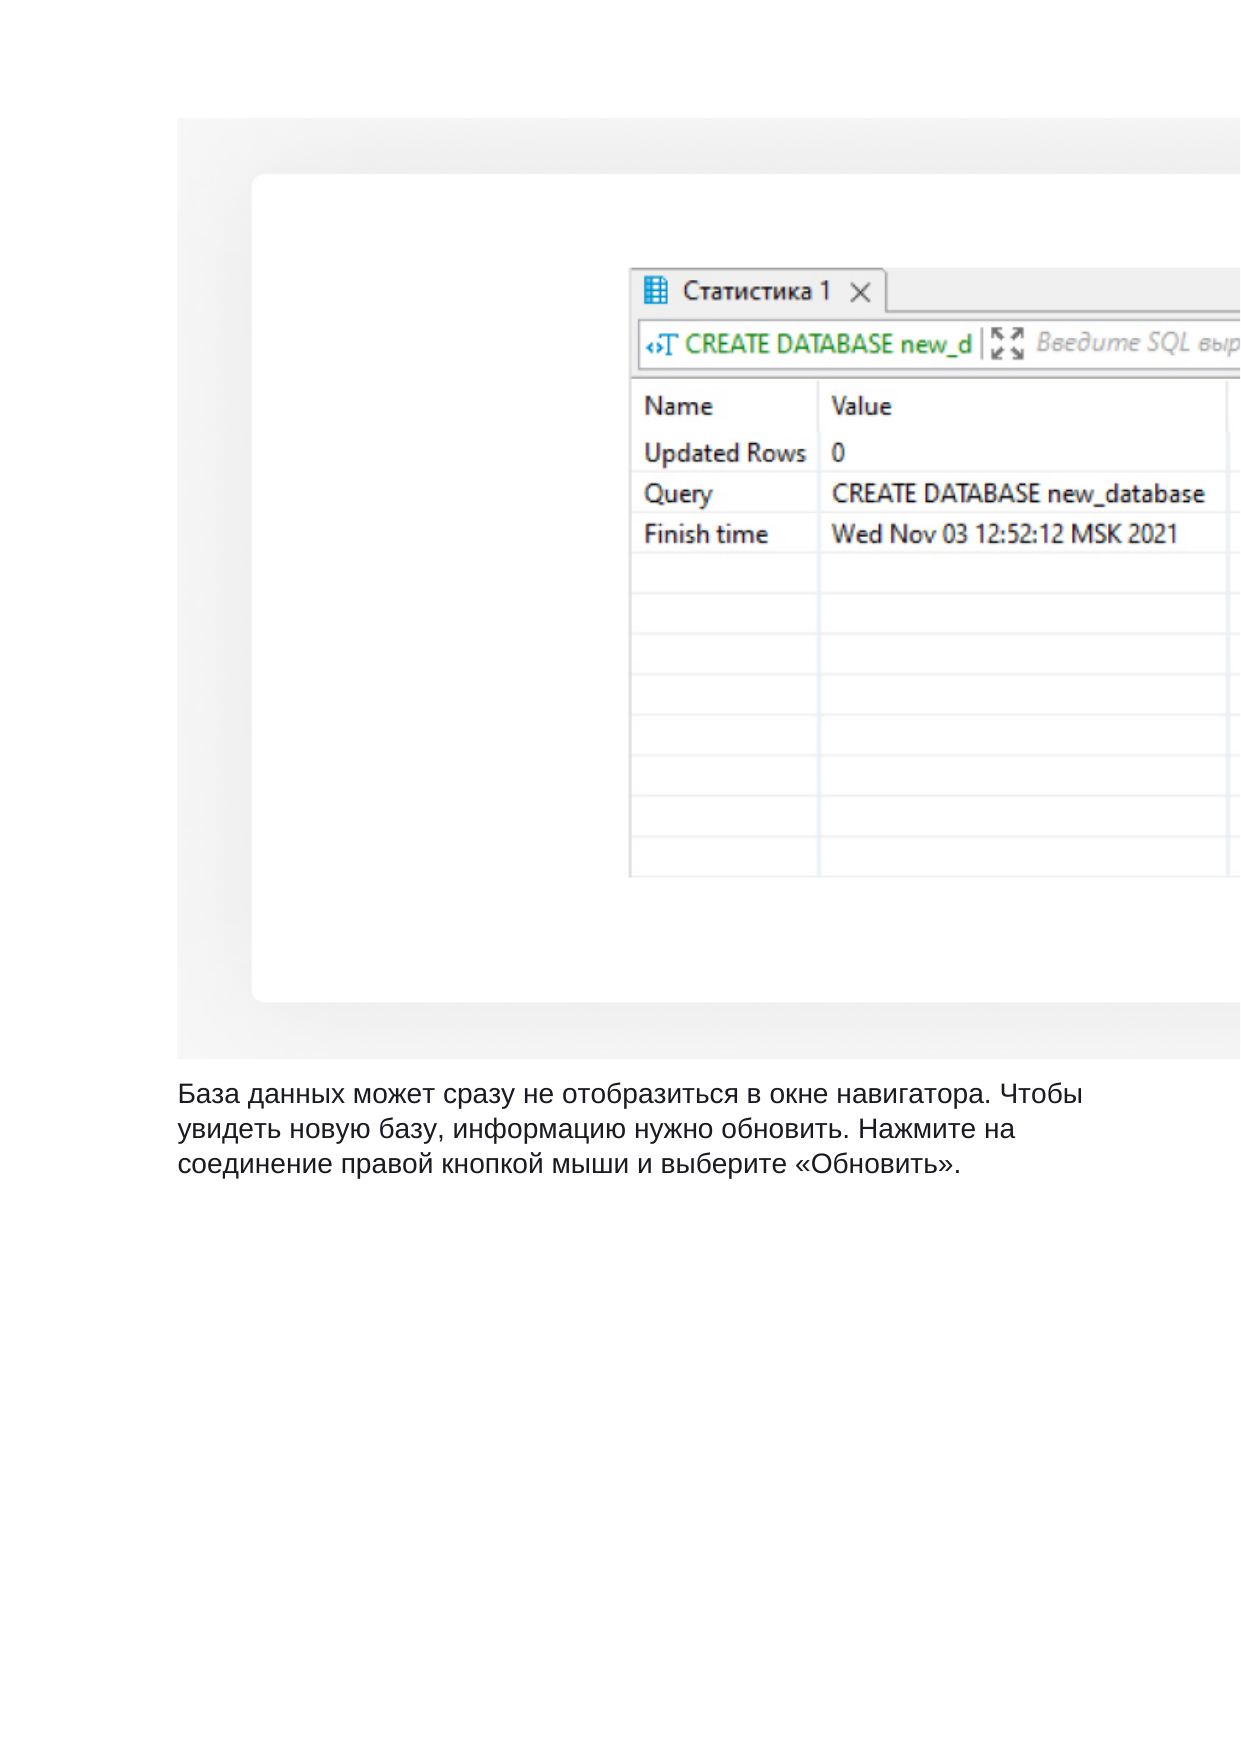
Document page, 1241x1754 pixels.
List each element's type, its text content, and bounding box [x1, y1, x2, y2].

picture [177, 118, 1241, 1059]
text База данных может сразу не отобразиться в окне навигатора. Чтобы увидеть новую базу, информацию нужно обновить. Нажмите на соединение правой кнопкой мыши и выберите «Обновить». [177, 1077, 1152, 1179]
